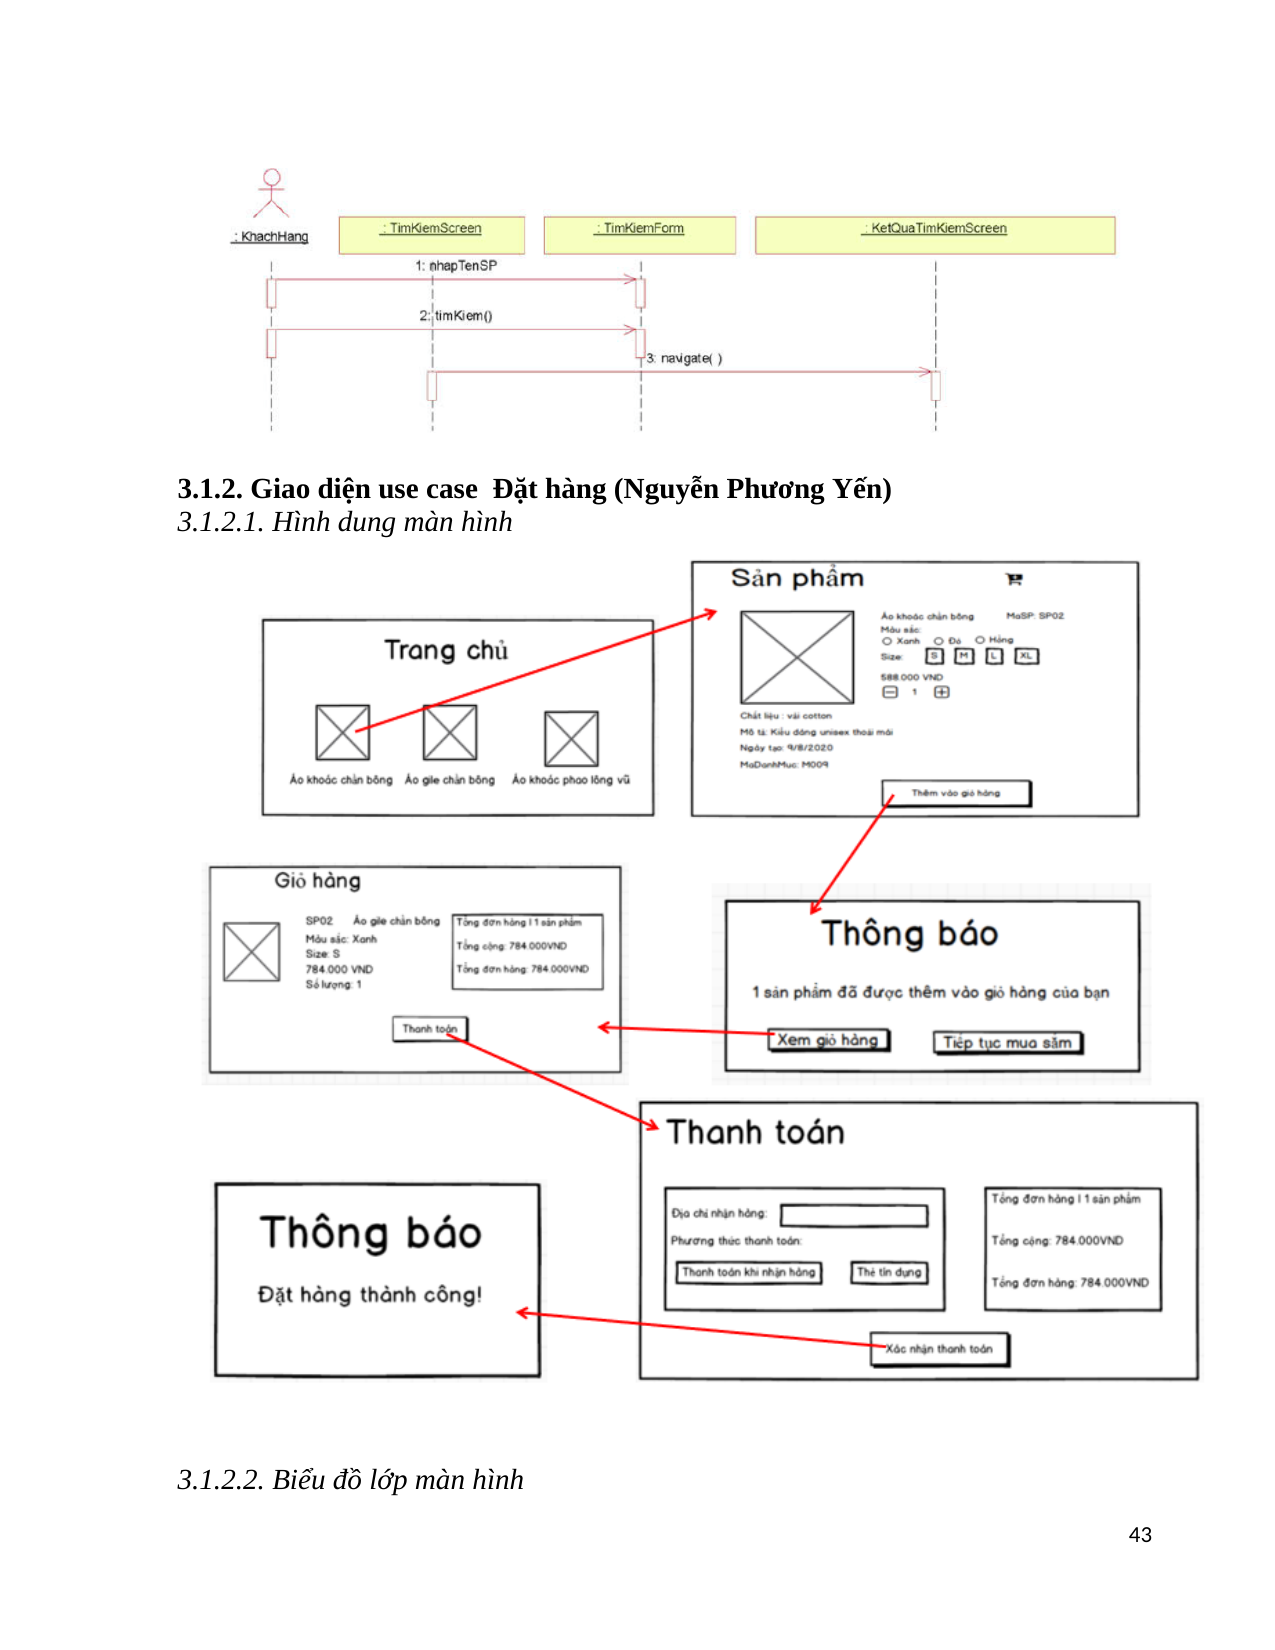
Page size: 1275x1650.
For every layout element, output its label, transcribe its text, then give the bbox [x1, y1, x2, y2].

picture [177, 557, 1207, 1391]
text 3.1.2.1. Hình dung màn hình [177, 504, 1152, 538]
text 3.1.2.2. Biểu đồ lớp màn hình [177, 1462, 1152, 1496]
picture [177, 150, 1152, 452]
subtitle 3.1.2. Giao diện use case Đặt hàng (Nguyễn Phương Yến) [177, 471, 1152, 504]
